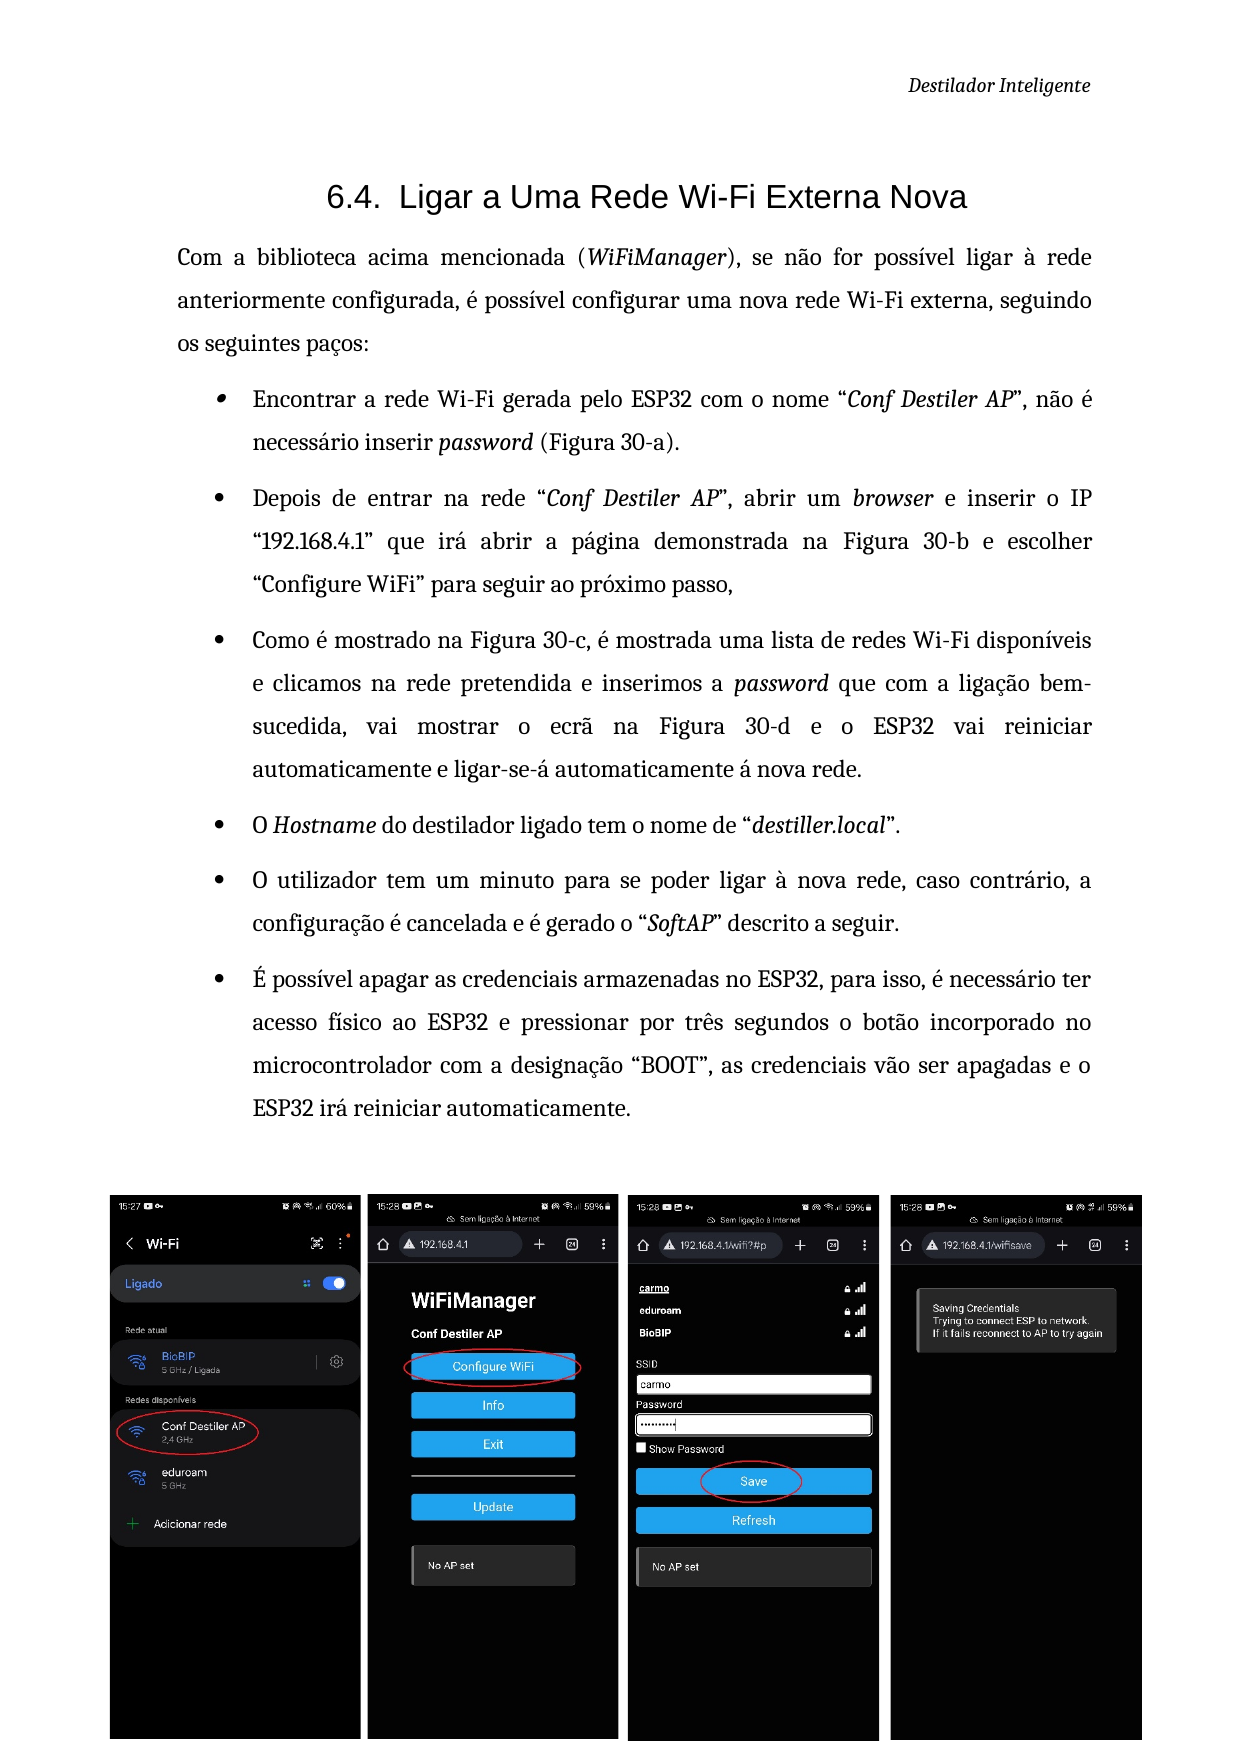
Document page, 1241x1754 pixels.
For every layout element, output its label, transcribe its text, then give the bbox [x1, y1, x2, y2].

picture [890, 1195, 1142, 1740]
list Como é mostrado na Figura 30-c, é mostrada uma lista de redes Wi-Fi disponíveis e clicamos na rede pretendida e inserimos a password que com a ligação bem-sucedida, vai mostrar o ecrã na Figura 30-d e o ESP32 vai reiniciar automaticamente e ligar-se-á automaticamente á nova rede. [215, 626, 1092, 784]
list Encontrar a rede Wi-Fi gerada pelo ESP32 com o nome “Conf Destiler AP”, não é necessário inserir password (Figura 30-a). [215, 385, 1092, 457]
list O Hostname do destilador ligado tem o nome de “destiller.local”. [215, 811, 1092, 839]
picture [367, 1194, 619, 1739]
subtitle Ligar a Uma Rede Wi-Fi Externa Nova [326, 177, 1092, 216]
list Depois de entrar na rede “Conf Destiler AP”, abrir um browser e inserir o IP “192.168.4.1” que irá abrir a página demonstrada na Figura 30-b e escolher “Configure WiFi” para seguir ao próximo passo, [215, 484, 1092, 599]
list O utilizador tem um minuto para se poder ligar à nova rede, caso contrário, a configuração é cancelada e é gerado o “SoftAP” descrito a seguir. [215, 866, 1092, 938]
picture [627, 1195, 880, 1741]
list É possível apagar as credenciais armazenadas no ESP32, para isso, é necessário ter acesso físico ao ESP32 e pressionar por três segundos o botão incorporado no microcontrolador com a designação “BOOT”, as credenciais vão ser apagadas e o ESP32 irá reiniciar automaticamente. [215, 965, 1092, 1123]
picture [109, 1195, 361, 1739]
text Com a biblioteca acima mencionada (WiFiManager), se não for possível ligar à rede anteriormente configurada, é possível configurar uma nova rede Wi-Fi externa, seguindo os seguintes paços: [177, 243, 1092, 358]
